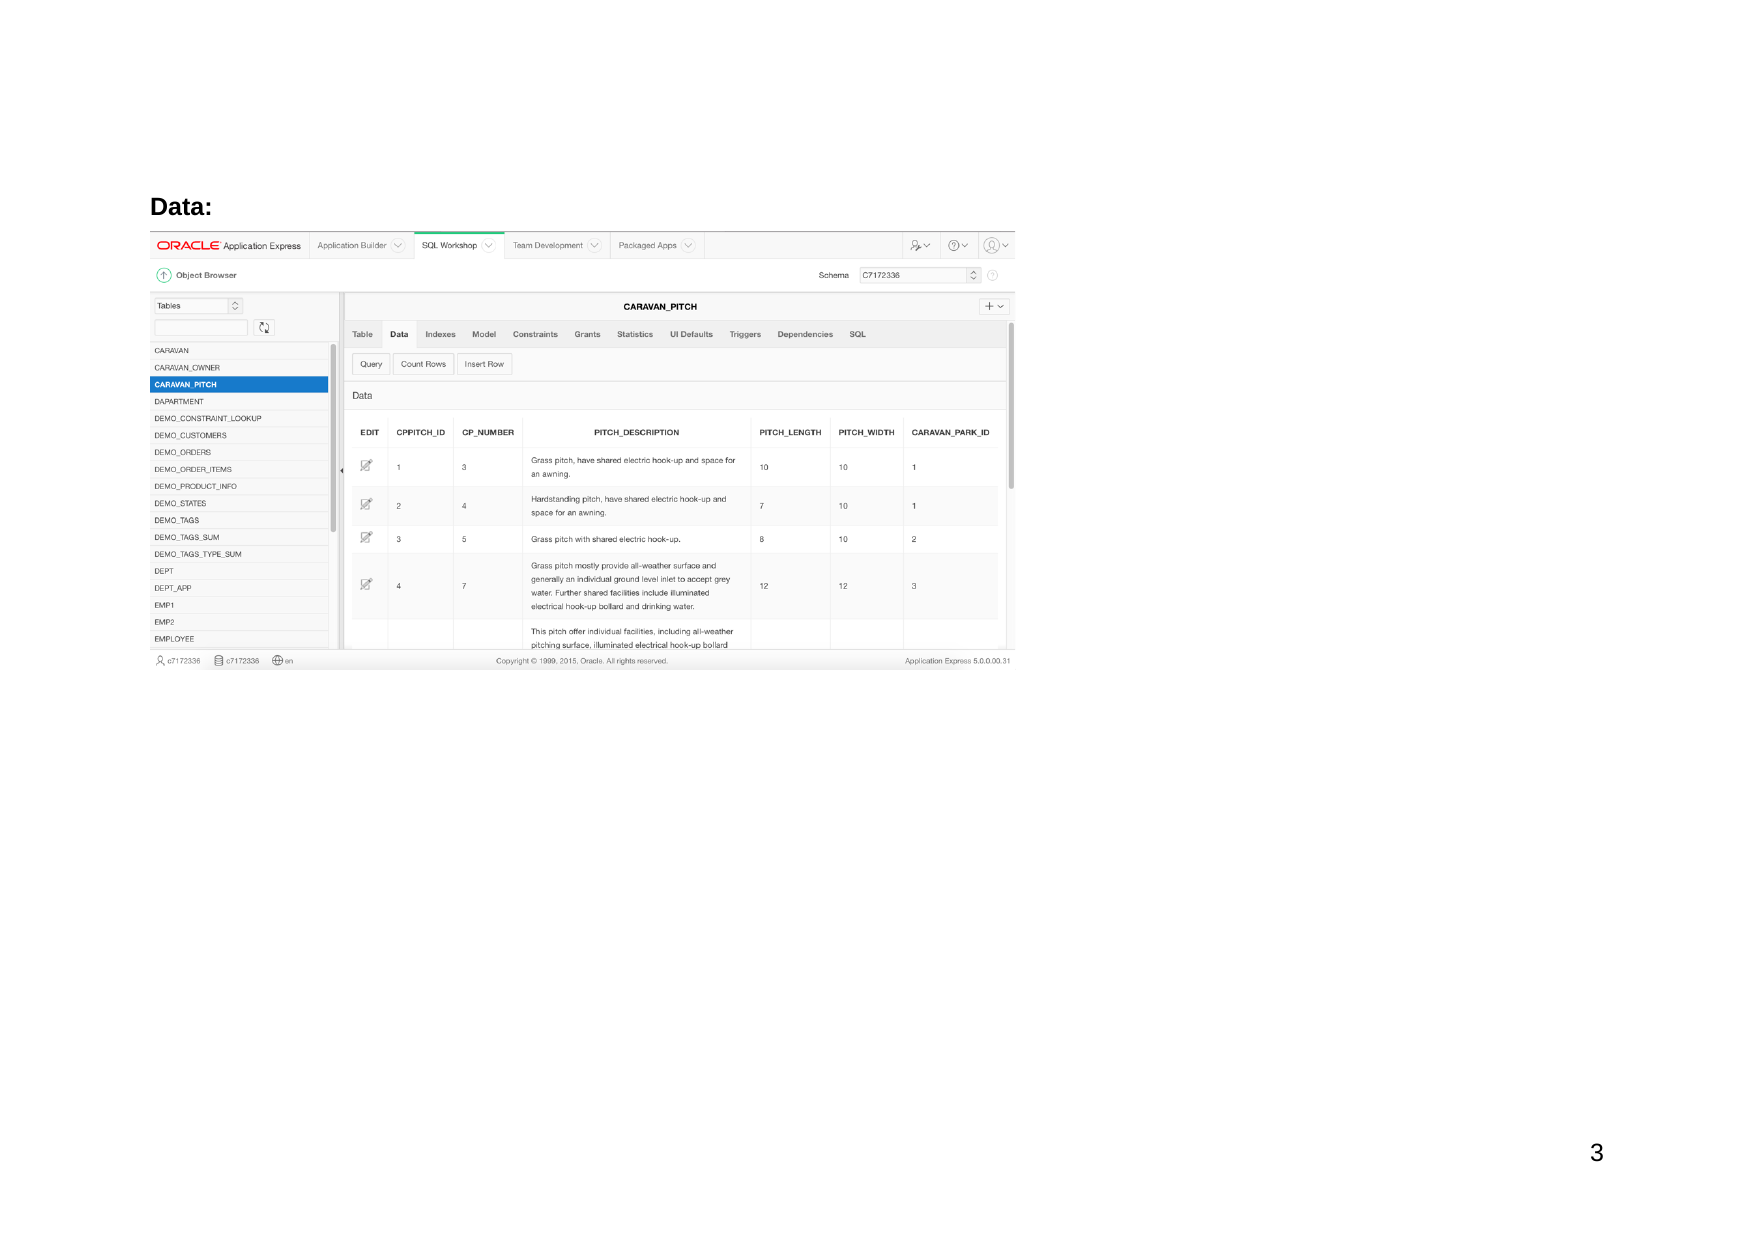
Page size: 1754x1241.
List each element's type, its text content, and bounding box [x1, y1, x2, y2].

picture [150, 231, 1016, 670]
text Data: [150, 187, 1604, 221]
